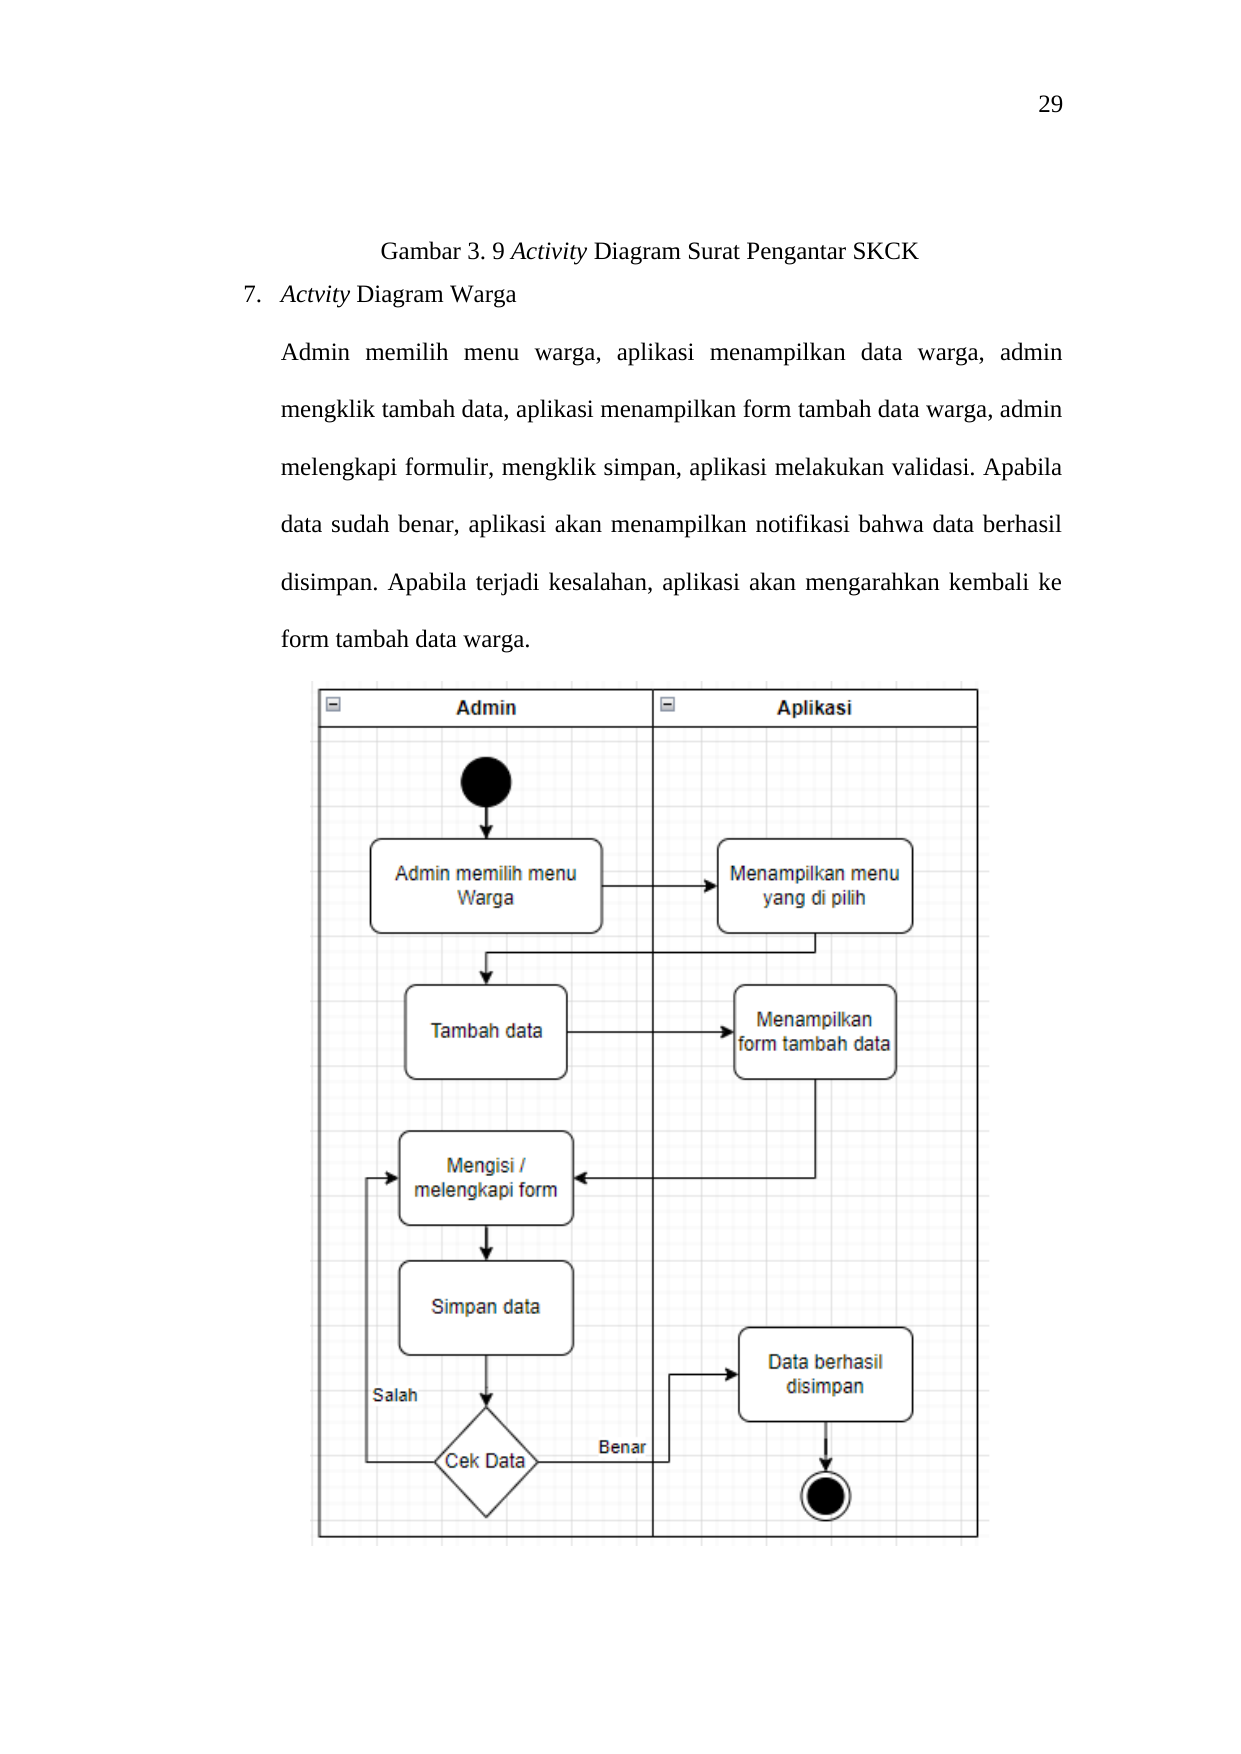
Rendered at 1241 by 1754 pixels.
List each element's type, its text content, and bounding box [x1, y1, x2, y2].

picture [310, 681, 990, 1546]
list Admin memilih menu warga, aplikasi menampilkan data warga, admin mengklik tambah data, aplikasi menampilkan form tambah data warga, admin melengkapi formulir, mengklik simpan, aplikasi melakukan validasi. Apabila data sudah benar, aplikasi akan menampilkan notifikasi bahwa data berhasil disimpan. Apabila terjadi kesalahan, aplikasi akan mengarahkan kembali ke form tambah data warga. [281, 337, 1063, 653]
list Actvity Diagram Warga [243, 279, 1063, 308]
